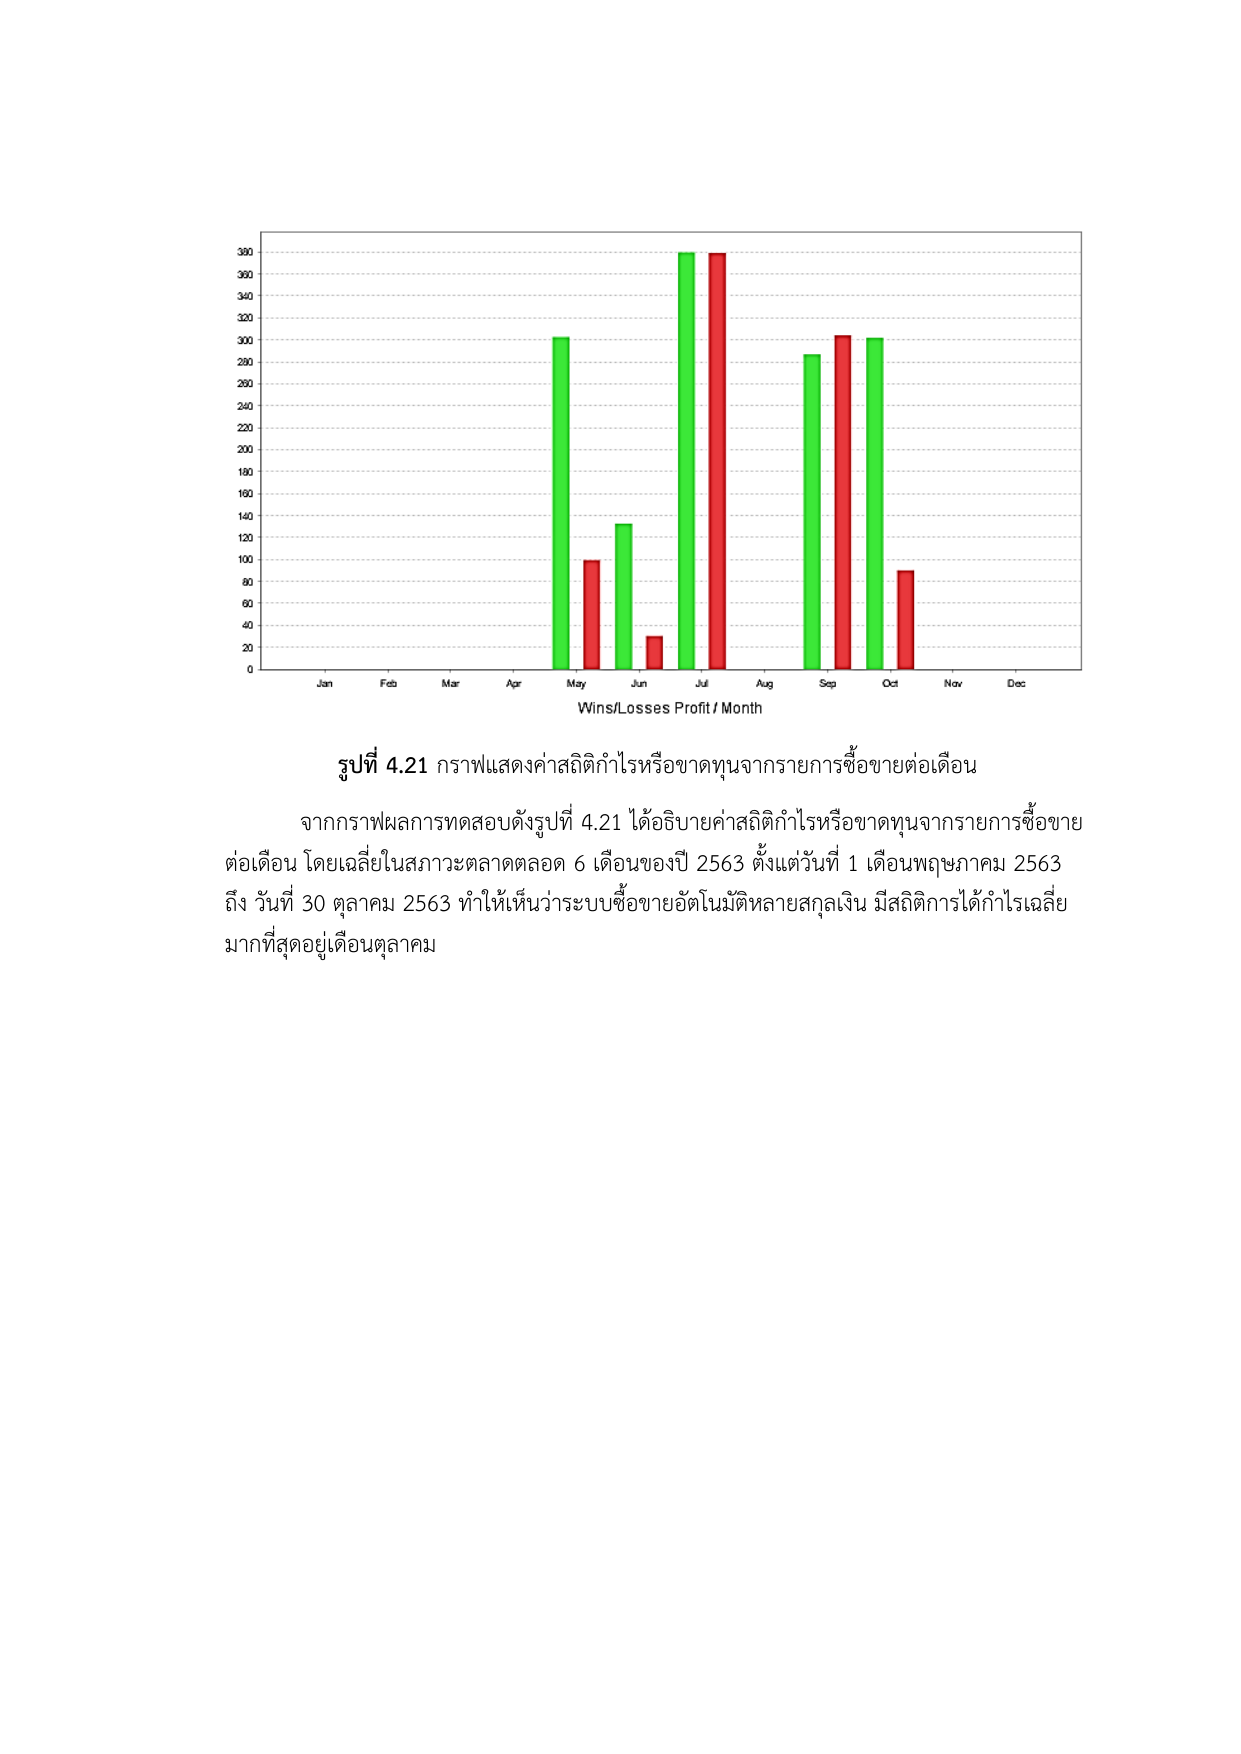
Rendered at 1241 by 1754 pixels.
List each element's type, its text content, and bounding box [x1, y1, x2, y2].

picture [225, 224, 1091, 725]
text จากกราฟผลการทดสอบดังรูปที่ 4.21 ได้อธิบายค่าสถิติกำไรหรือขาดทุนจากรายการซื้อขายต่อเดือน โดยเฉลี่ยในสภาวะตลาดตลอด 6 เดือนของปี 2563 ตั้งแต่วันที่ 1 เดือนพฤษภาคม 2563 ถึง วันที่ 30 ตุลาคม 2563 ทำให้เห็นว่าระบบซื้อขายอัตโนมัติหลายสกุลเงิน มีสถิติการได้กำไรเฉลี่ยมากที่สุดอยู่เดือนตุลาคม [225, 801, 1090, 961]
text รูปที่ 4.21 กราฟแสดงค่าสถิติกำไรหรือขาดทุนจากรายการซื้อขายต่อเดือน [225, 744, 1090, 782]
